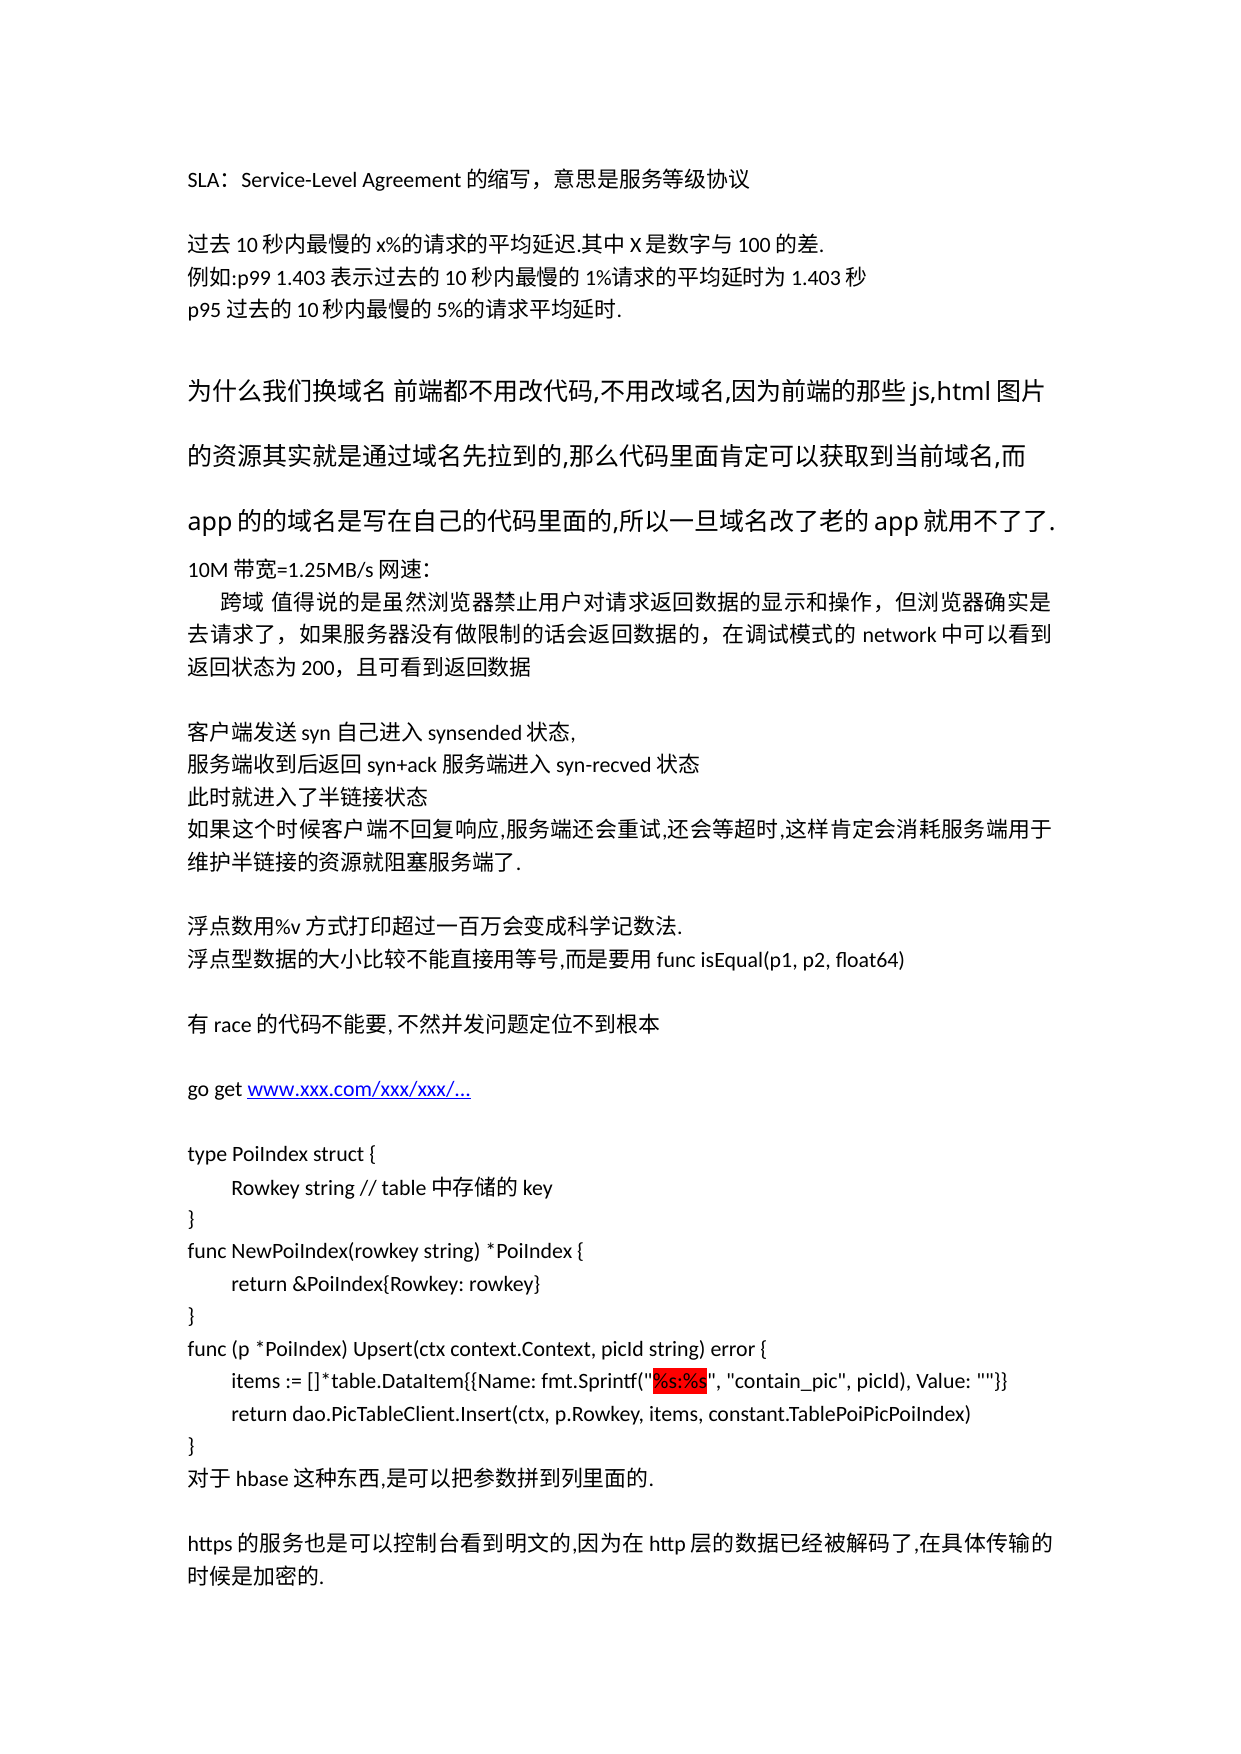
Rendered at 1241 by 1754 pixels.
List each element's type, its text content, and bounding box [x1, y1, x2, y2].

text func (p *PoiIndex) Upsert(ctx context.Context, picId string) error { [187, 1332, 1053, 1364]
text } [187, 1429, 1053, 1462]
text 如果这个时候客户端不回复响应,服务端还会重试,还会等超时,这样肯定会消耗服务端用于维护半链接的资源就阻塞服务端了. [187, 812, 1053, 877]
text 此时就进入了半链接状态 [187, 779, 1053, 812]
text } [187, 1202, 1053, 1234]
text } [187, 1299, 1053, 1332]
text 例如:p99 1.403 表示过去的10秒内最慢的1%请求的平均延时为1.403秒 [187, 259, 1053, 292]
text 浮点数用%v方式打印超过一百万会变成科学记数法. [187, 909, 1053, 942]
text items := []*table.DataItem{{Name: fmt.Sprintf("%s:%s", "contain_pic", picId), Value: ""}} [187, 1364, 1053, 1397]
text SLA：Service-Level Agreement的缩写，意思是服务等级协议 [187, 162, 1053, 194]
text 服务端收到后返回syn+ack 服务端进入syn-recved状态 [187, 747, 1053, 779]
text 浮点型数据的大小比较不能直接用等号,而是要用func isEqual(p1, p2, float64) [187, 942, 1053, 974]
text 对于hbase这种东西,是可以把参数拼到列里面的. [187, 1462, 1053, 1494]
text 有race的代码不能要, 不然并发问题定位不到根本 [187, 1007, 1053, 1039]
text type PoiIndex struct { [187, 1137, 1053, 1169]
text 过去10秒内最慢的x%的请求的平均延迟.其中X是数字与100的差. [187, 227, 1053, 259]
text 跨域 值得说的是虽然浏览器禁止用户对请求返回数据的显示和操作，但浏览器确实是去请求了，如果服务器没有做限制的话会返回数据的，在调试模式的network中可以看到返回状态为200，且可看到返回数据 [187, 584, 1053, 682]
text 为什么我们换域名 前端都不用改代码,不用改域名,因为前端的那些js,html图片的资源其实就是通过域名先拉到的,那么代码里面肯定可以获取到当前域名,而app的的域名是写在自己的代码里面的,所以一旦域名改了老的app就用不了了. [187, 357, 1053, 552]
text return dao.PicTableClient.Insert(ctx, p.Rowkey, items, constant.TablePoiPicPoiIndex) [187, 1397, 1053, 1429]
text func NewPoiIndex(rowkey string) *PoiIndex { [187, 1234, 1053, 1267]
text return &PoiIndex{Rowkey: rowkey} [187, 1267, 1053, 1299]
text go get www.xxx.com/xxx/xxx/... [187, 1072, 1053, 1104]
text https的服务也是可以控制台看到明文的,因为在http层的数据已经被解码了,在具体传输的时候是加密的. [187, 1527, 1053, 1592]
text 客户端发送syn 自己进入synsended状态, [187, 714, 1053, 747]
text p95 过去的10秒内最慢的5%的请求平均延时. [187, 292, 1053, 324]
text Rowkey string // table中存储的key [187, 1169, 1053, 1202]
text 10M带宽=1.25MB/s网速： [187, 552, 1053, 584]
